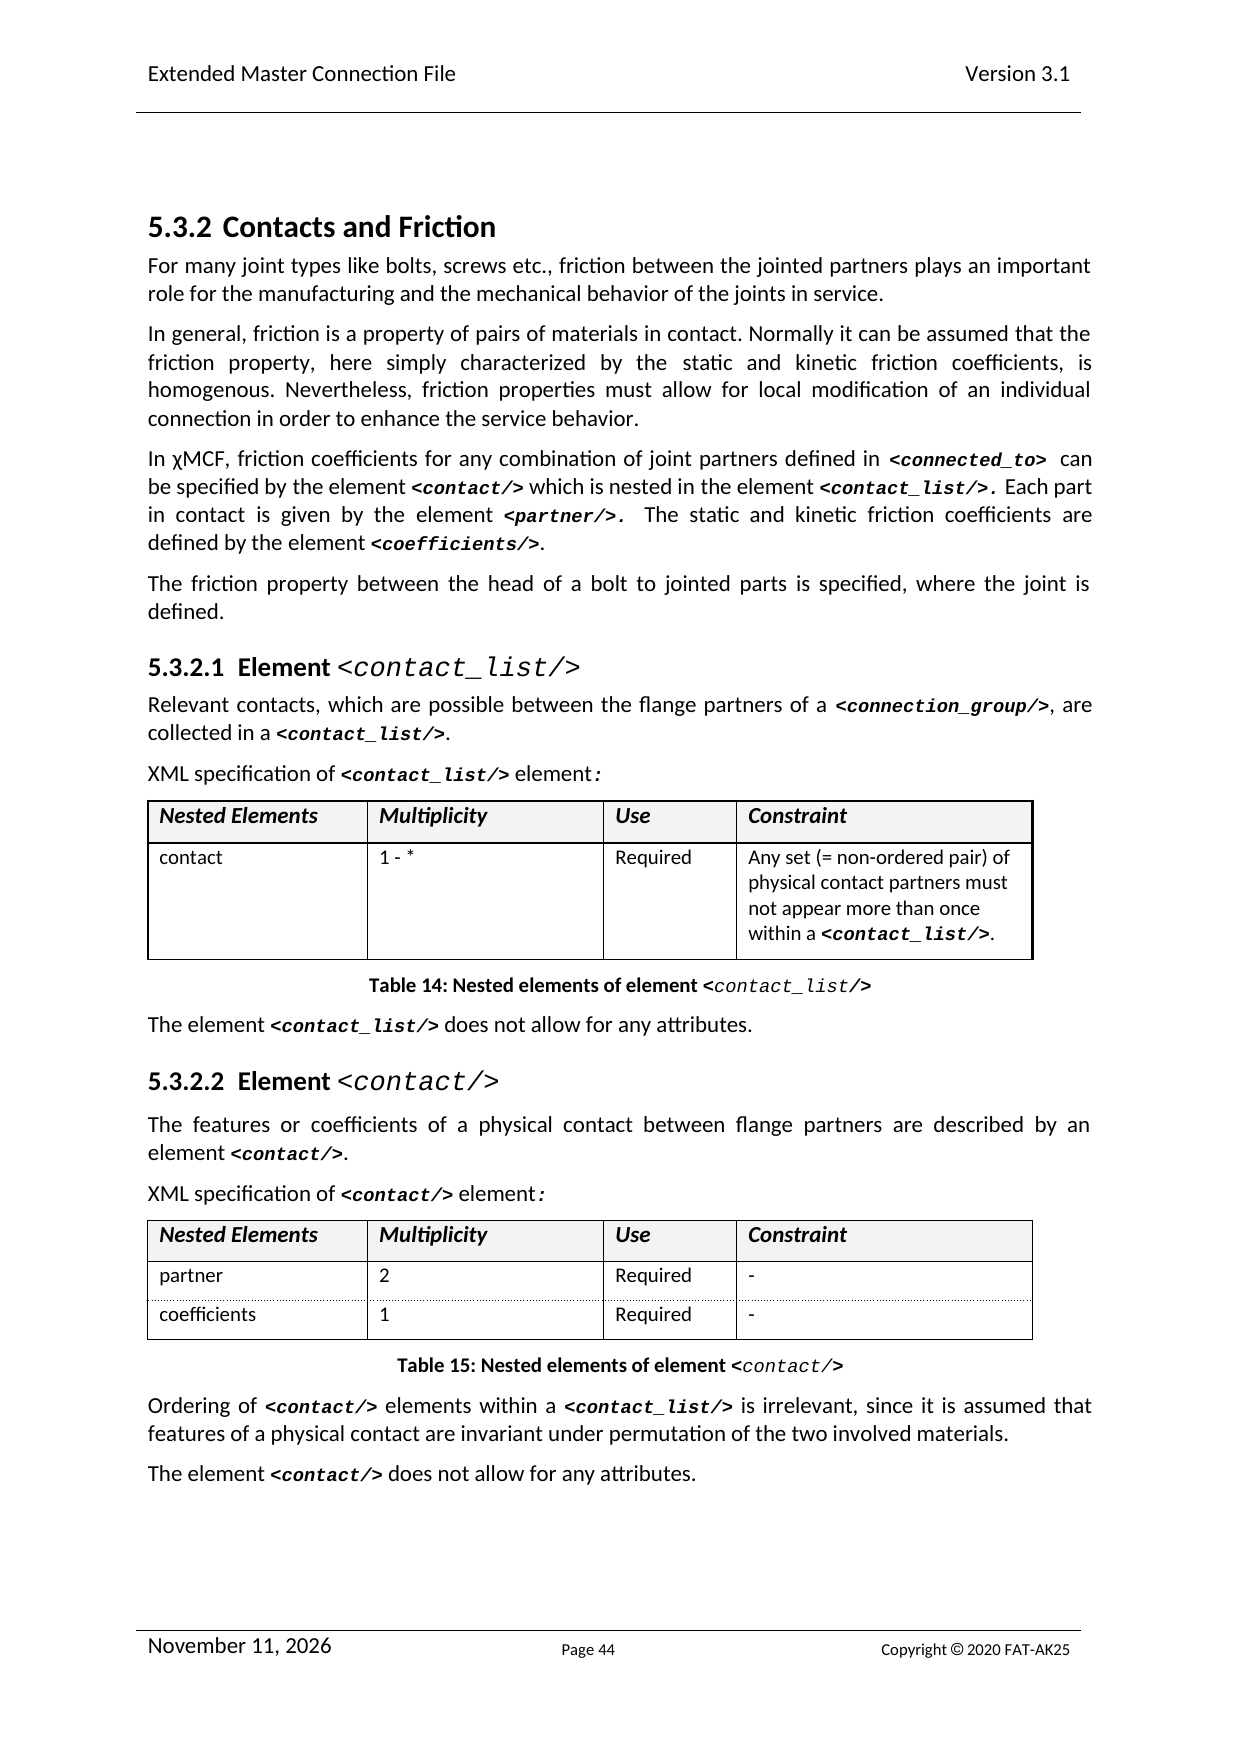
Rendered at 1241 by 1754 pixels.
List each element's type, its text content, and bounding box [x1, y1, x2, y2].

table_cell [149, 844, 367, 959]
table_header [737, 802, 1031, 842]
text In χMCF, friction coefficients for any combination of joint partners defined in <connected_to> can be specified by the element <contact/> which is nested in the element <contact_list/>. Each part in contact is given by the element <partner/>. The static and kinetic friction coefficients are defined by the element <coefficients/>. [148, 444, 1092, 556]
text Ordering of <contact/> elements within a <contact_list/> is irrelevant, since it is assumed that features of a physical contact are invariant under permutation of the two involved materials. [148, 1391, 1092, 1447]
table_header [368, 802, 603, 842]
subtitle Contacts and Friction [148, 207, 1092, 245]
text The element <contact/> does not allow for any attributes. [148, 1459, 1092, 1487]
subtitle Element <contact/> [148, 1064, 1092, 1098]
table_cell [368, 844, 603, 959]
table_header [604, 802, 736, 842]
text The friction property between the head of a bolt to jointed parts is specified, where the joint is defined. [148, 569, 1092, 625]
text In general, friction is a property of pairs of materials in contact. Normally it can be assumed that the friction property, here simply characterized by the static and kinetic friction coefficients, is homogenous. Nevertheless, friction properties must allow for local modification of an individual connection in order to enhance the service behavior. [148, 319, 1092, 432]
text The element <contact_list/> does not allow for any attributes. [148, 1011, 1092, 1039]
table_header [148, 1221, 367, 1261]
text For many joint types like bolts, screws etc., friction between the jointed partners plays an important role for the manufacturing and the mechanical behavior of the joints in service. [148, 251, 1092, 307]
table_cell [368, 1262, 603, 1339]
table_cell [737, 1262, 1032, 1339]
text Table 14: Nested elements of element <contact_list/> [148, 972, 1092, 998]
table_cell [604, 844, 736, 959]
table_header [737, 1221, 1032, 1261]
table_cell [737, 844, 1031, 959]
text Relevant contacts, which are possible between the flange partners of a <connection_group/>, are collected in a <contact_list/>. [148, 690, 1092, 746]
text The features or coefficients of a physical contact between flange partners are described by an element <contact/>. [148, 1111, 1092, 1167]
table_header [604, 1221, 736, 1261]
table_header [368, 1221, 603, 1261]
text Table 15: Nested elements of element <contact/> [148, 1353, 1092, 1378]
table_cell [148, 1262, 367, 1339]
text XML specification of <contact_list/> element: [148, 759, 1092, 787]
subtitle Element <contact_list/> [148, 650, 1092, 684]
text XML specification of <contact/> element: [148, 1179, 1092, 1207]
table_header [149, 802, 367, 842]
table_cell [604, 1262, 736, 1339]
